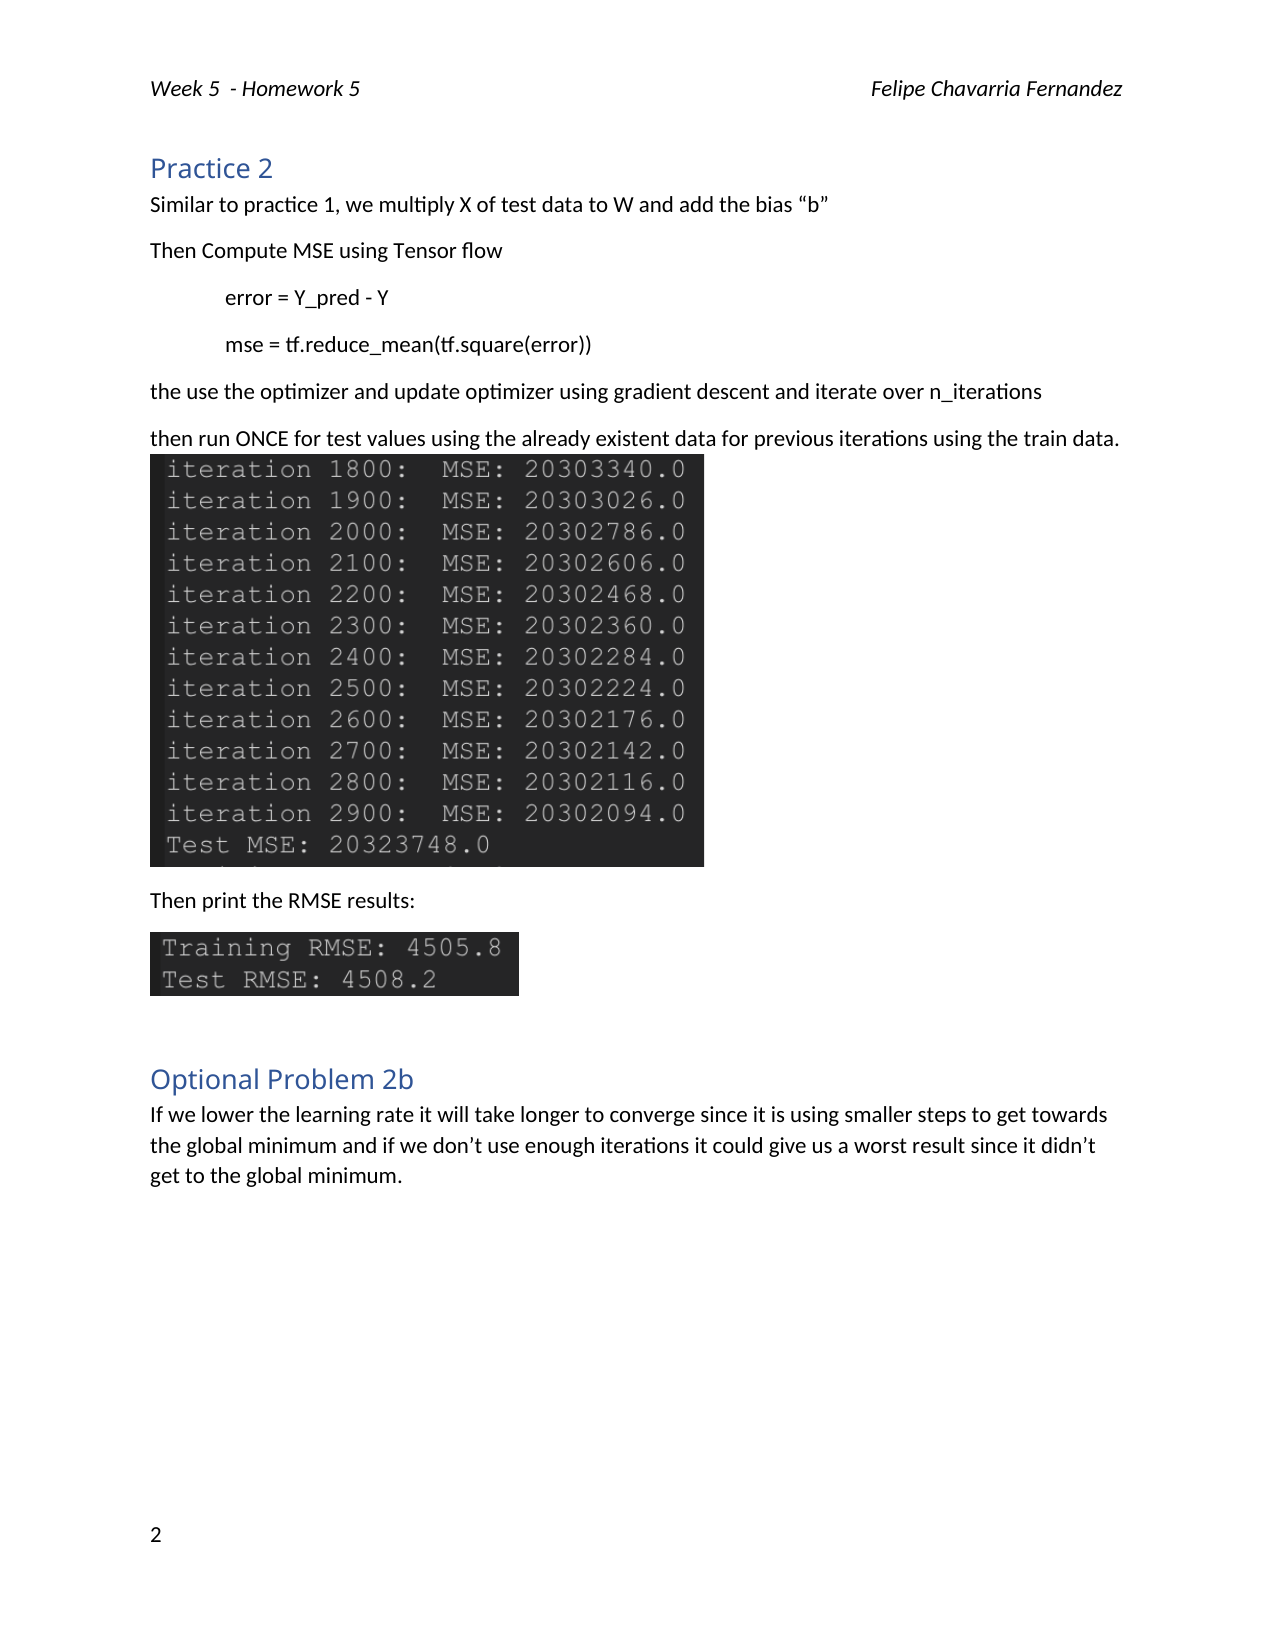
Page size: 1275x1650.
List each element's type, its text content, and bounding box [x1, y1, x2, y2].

subtitle Practice 2 [150, 150, 1125, 187]
picture [150, 454, 705, 867]
subtitle Optional Problem 2b [150, 1061, 1125, 1098]
text Then Compute MSE using Tensor flow [150, 237, 1125, 265]
picture [150, 932, 519, 996]
text If we lower the learning rate it will take longer to converge since it is using smaller steps to get towards the global minimum and if we don’t use enough iterations it could give us a worst result since it didn’t get to the global minimum. [150, 1101, 1125, 1189]
text the use the optimizer and update optimizer using gradient descent and iterate over n_iterations [150, 377, 1125, 405]
text error = Y_pred - Y [225, 283, 1125, 312]
text Similar to practice 1, we multiply X of test data to W and add the bias “b” [150, 190, 1125, 218]
text Then print the RMSE results: [150, 886, 1125, 914]
text mse = tf.reduce_mean(tf.square(error)) [225, 330, 1125, 358]
